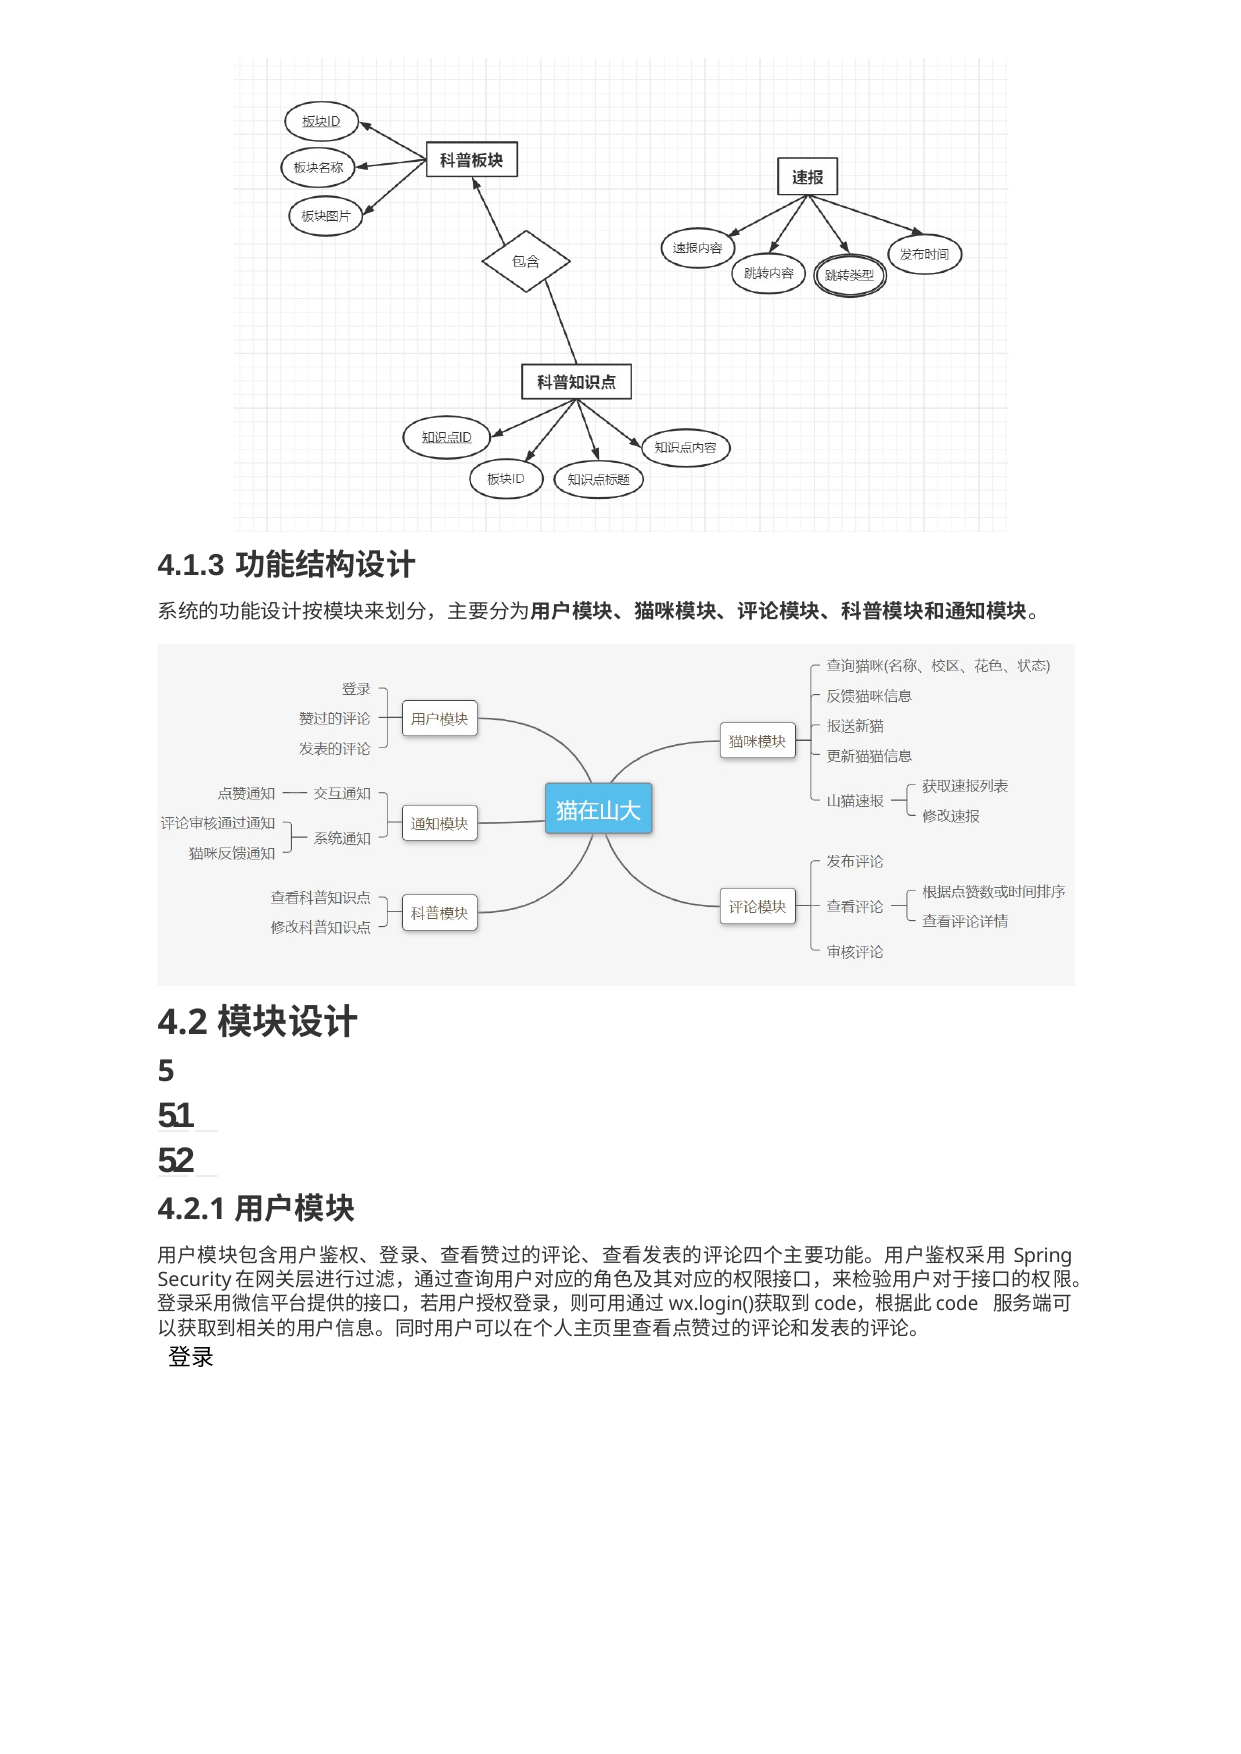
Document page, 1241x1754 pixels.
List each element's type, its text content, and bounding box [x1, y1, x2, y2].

subtitle 功能结构设计 [157, 543, 1096, 584]
picture [157, 644, 1076, 986]
picture [233, 58, 1009, 532]
subtitle 4.2.1 用户模块 [157, 1184, 1096, 1228]
text 系统的功能设计按模块来划分，主要分为用户模块、猫咪模块、评论模块、科普模块和通知模块。 [157, 595, 1096, 624]
text 用户模块包含用户鉴权、登录、查看赞过的评论、查看发表的评论四个主要功能。用户鉴权采用Spring Security在网关层进行过滤，通过查询用户对应的角色及其对应的权限接口，来检验用户对于接口的权限。登录采用微信平台提供的接口，若用户授权登录，则可用通过wx.login()获取到code，根据此code 服务端可以获取到相关的用户信息。同时用户可以在个人主页里查看点赞过的评论和发表的评论。 [157, 1243, 1072, 1341]
text 登录 [146, 1341, 1096, 1372]
